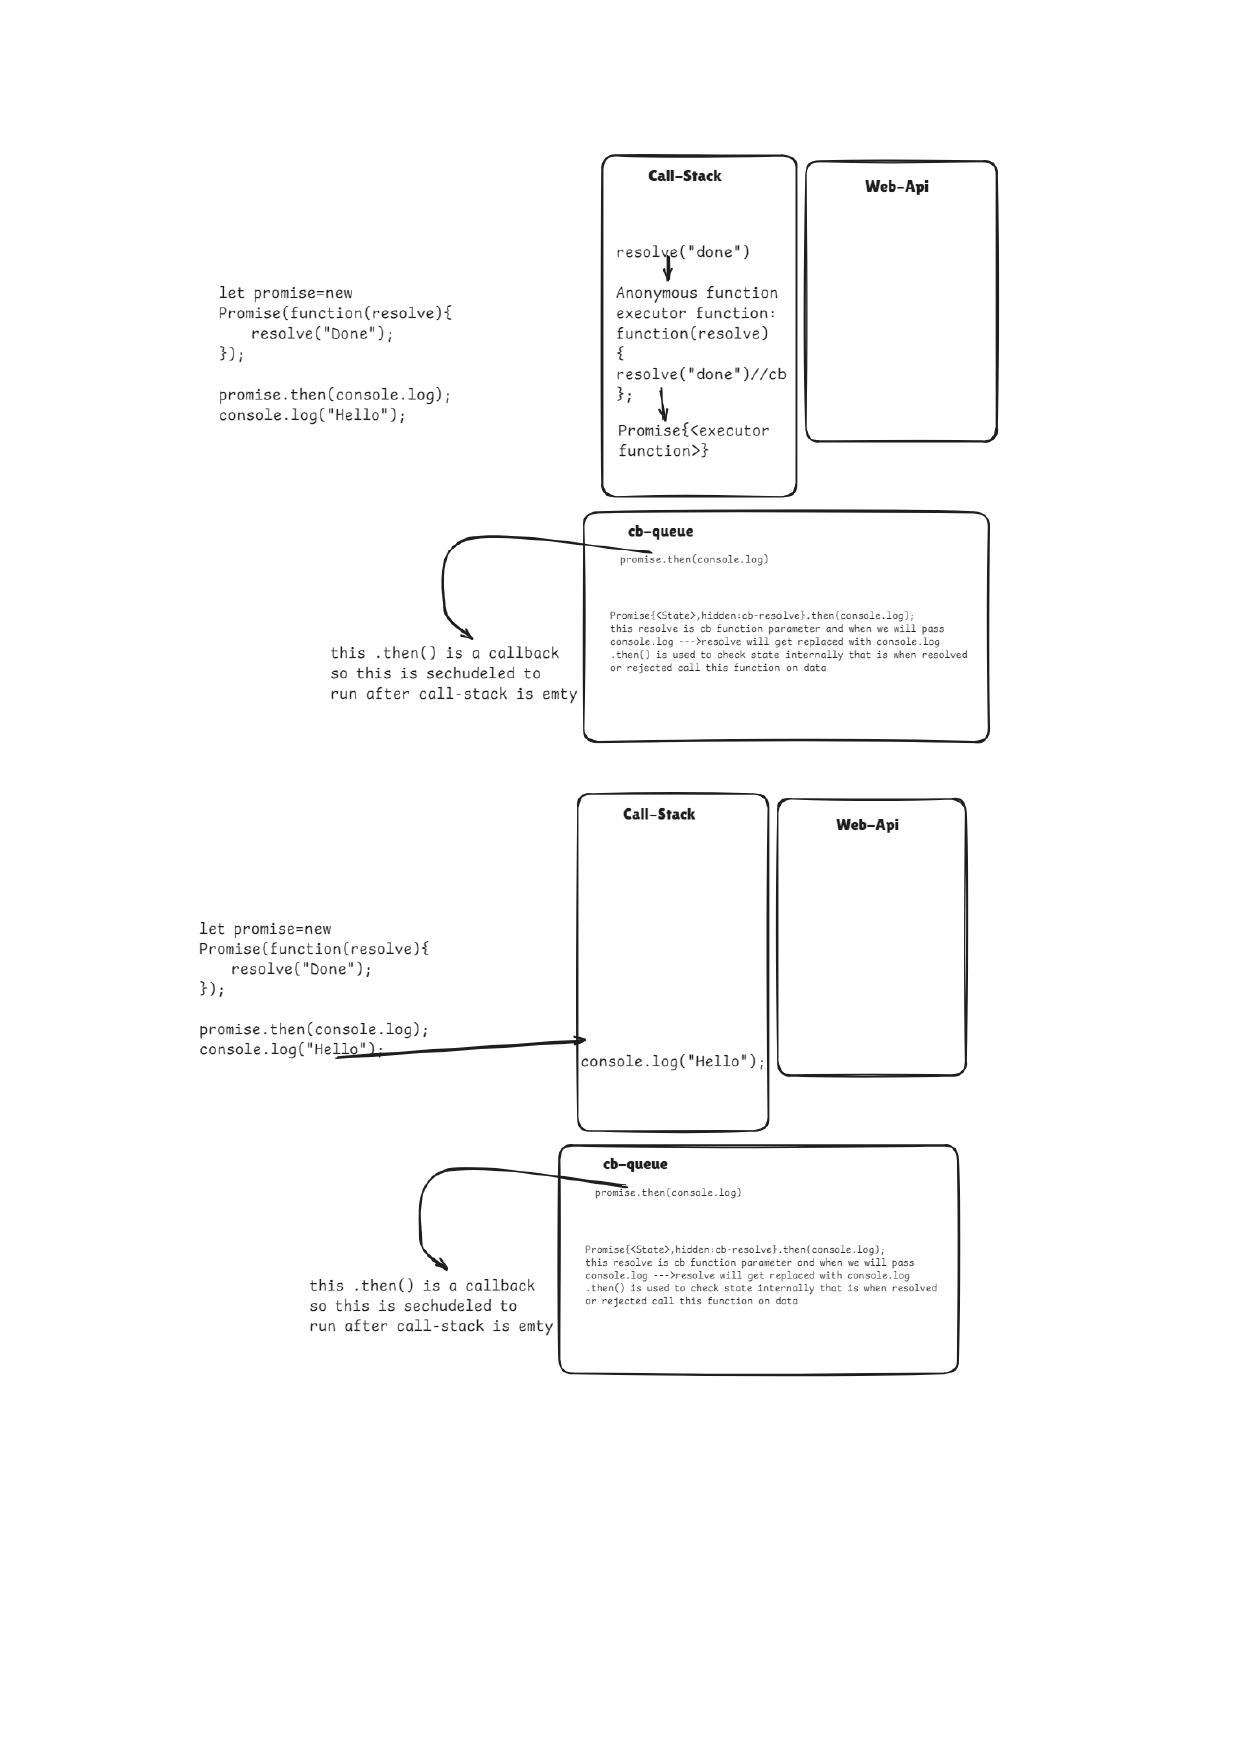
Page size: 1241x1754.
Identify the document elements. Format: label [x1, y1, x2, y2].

picture [150, 150, 1091, 752]
picture [150, 770, 1091, 1463]
